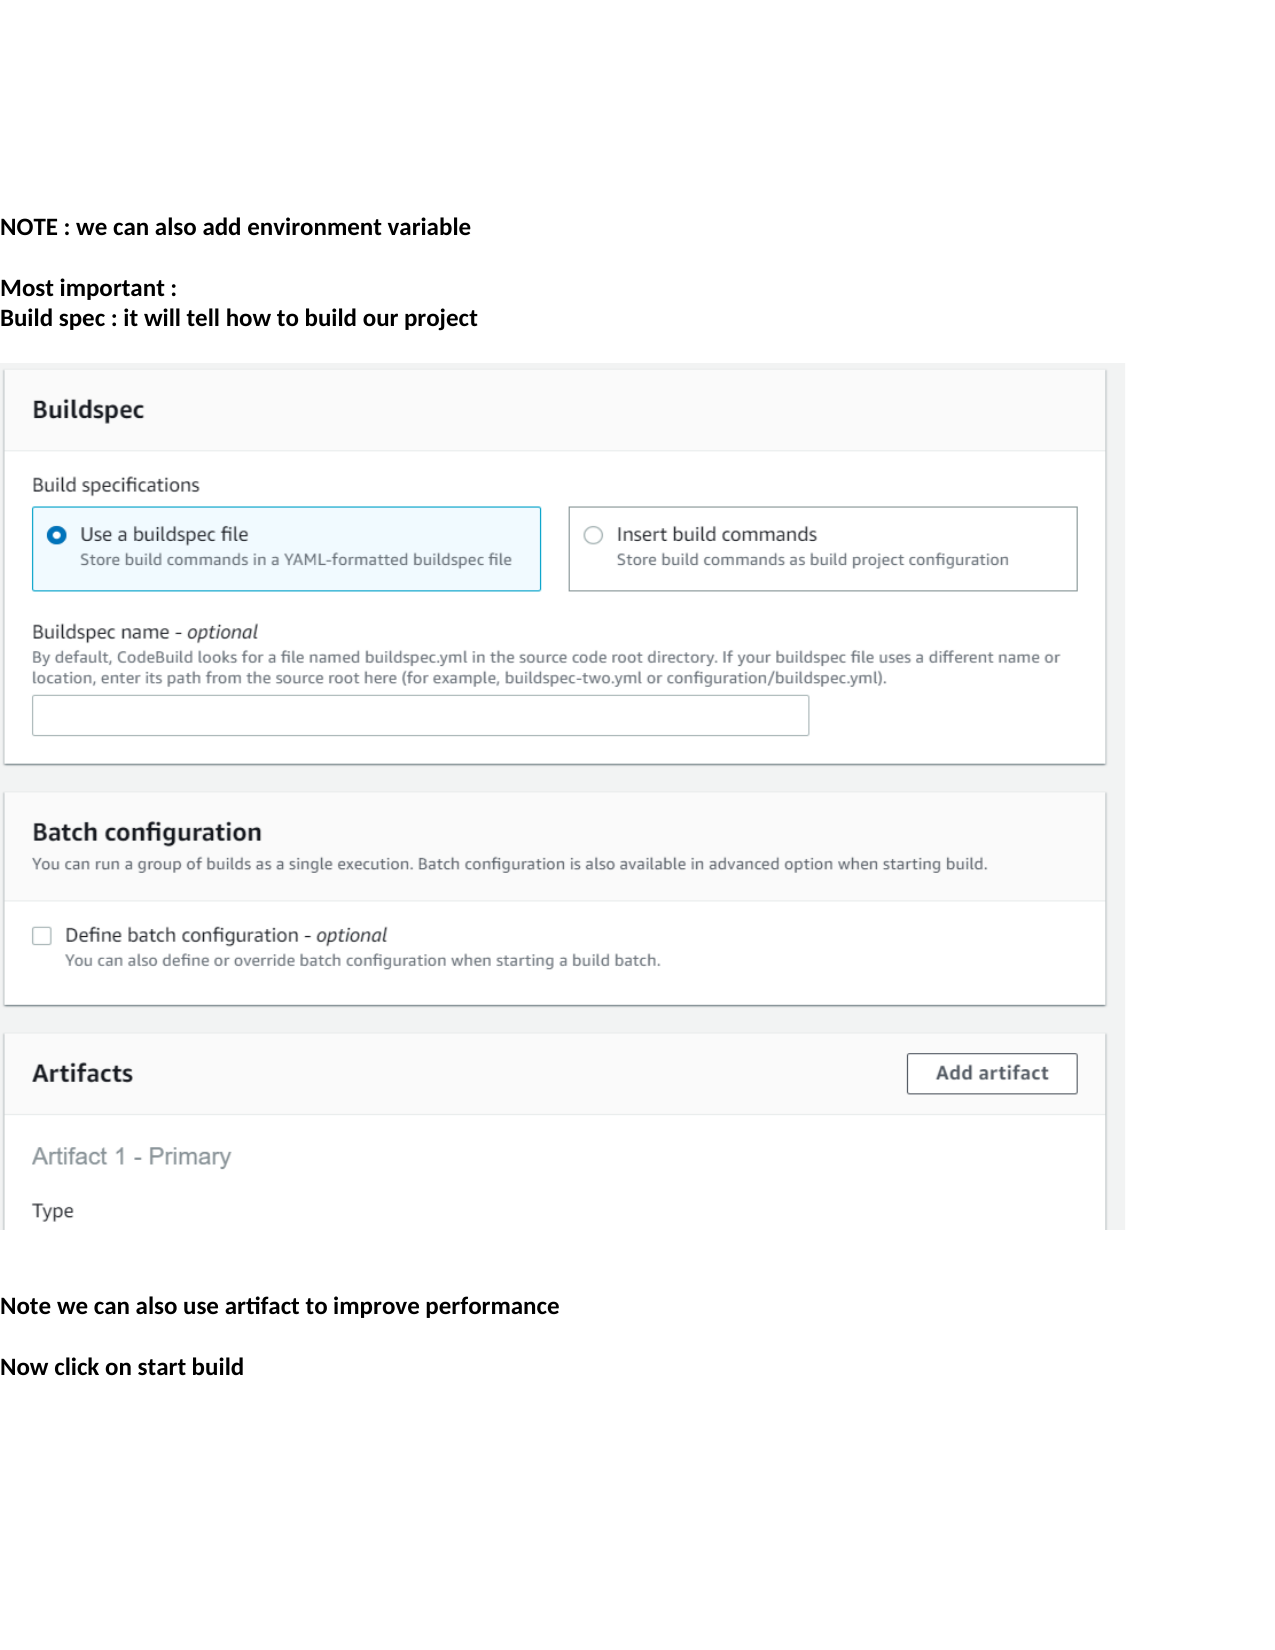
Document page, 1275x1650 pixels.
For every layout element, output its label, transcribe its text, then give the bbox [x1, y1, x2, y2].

text Note we can also use artifact to improve performance [0, 1290, 1125, 1321]
text Build spec : it will tell how to build our project [0, 303, 1125, 333]
text Most important : [0, 272, 1125, 303]
text Now click on start build [0, 1351, 1125, 1382]
picture [0, 363, 1125, 1230]
text NOTE : we can also add environment variable [0, 211, 1125, 242]
